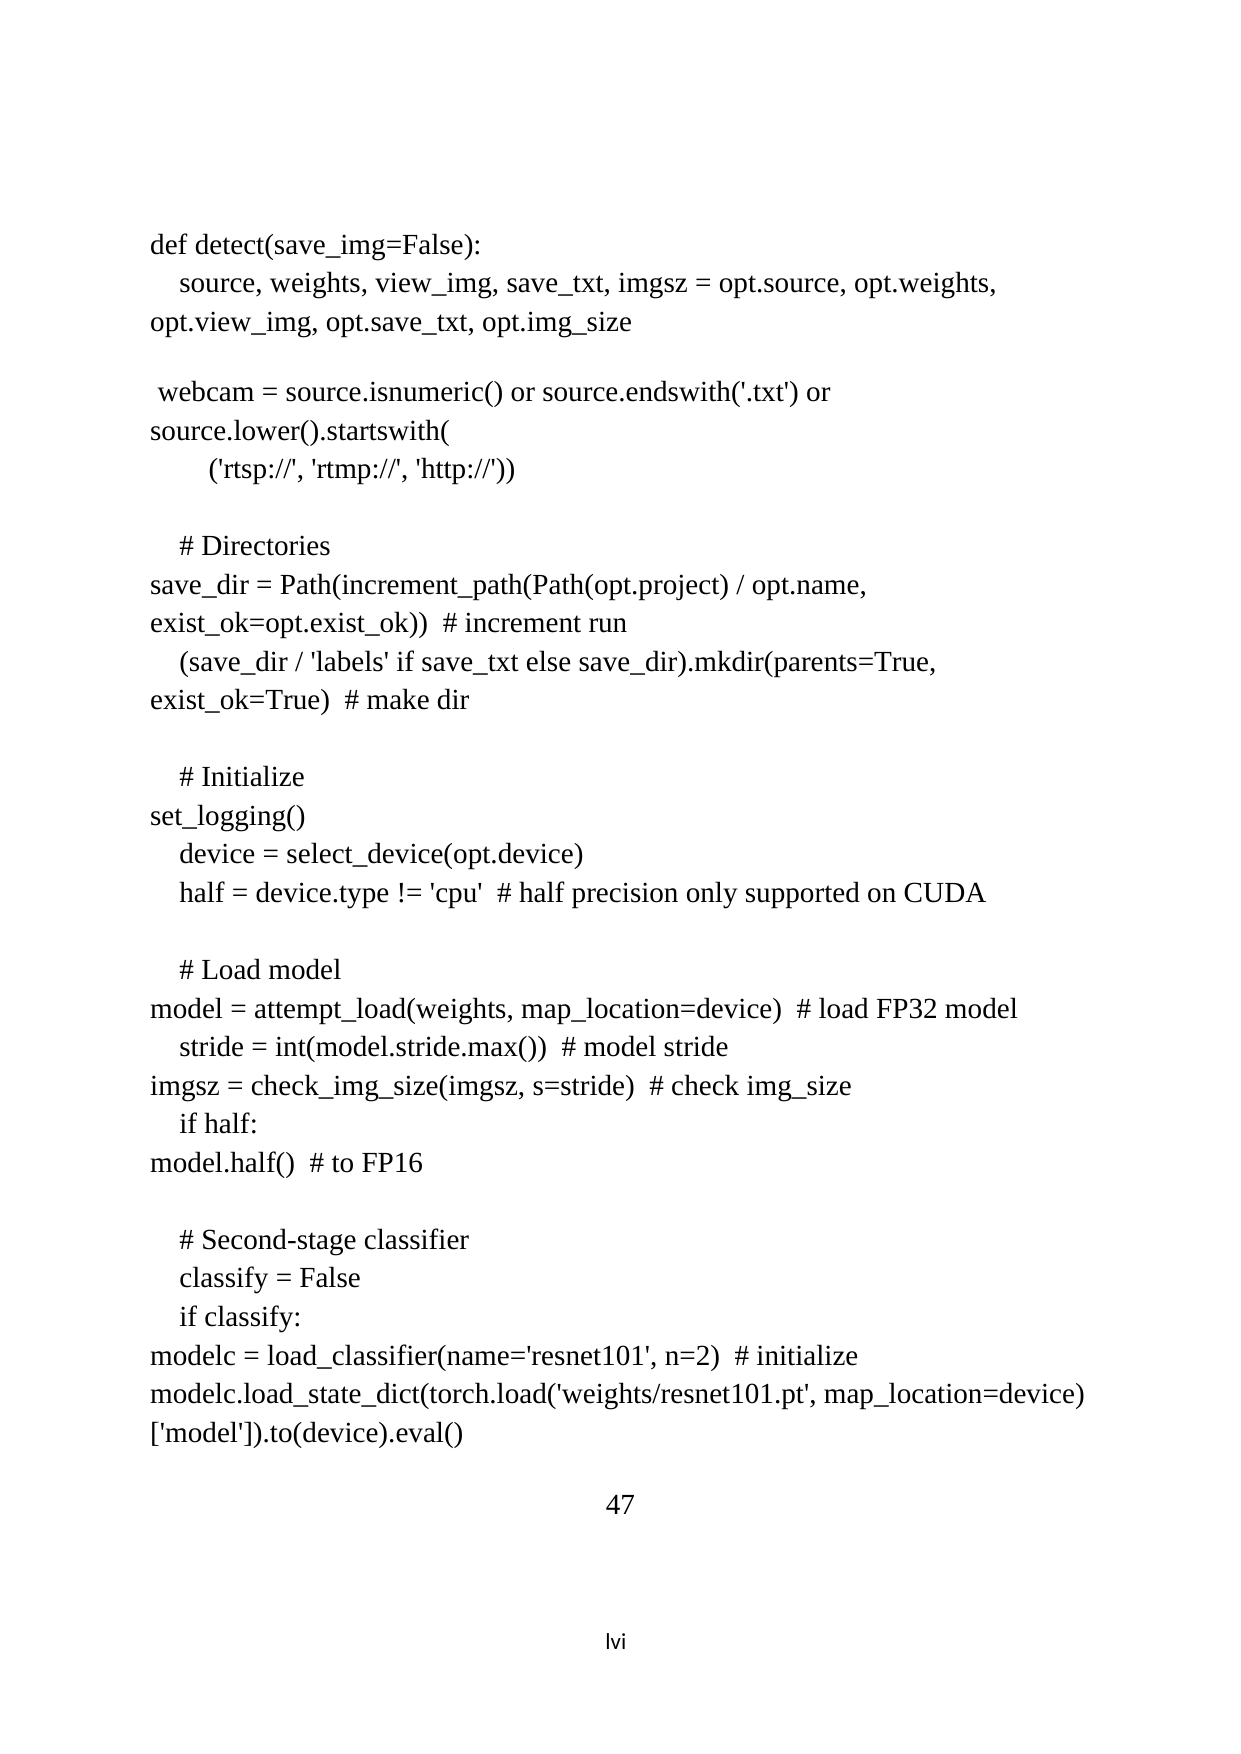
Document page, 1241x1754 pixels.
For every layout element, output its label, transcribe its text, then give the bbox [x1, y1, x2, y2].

text 47 [150, 1487, 1090, 1582]
text webcam = source.isnumeric() or source.endswith('.txt') or source.lower().startswith( ('rtsp://', 'rtmp://', 'http://')) # Directories save_dir = Path(increment_path(Path(opt.project) / opt.name, exist_ok=opt.exist_ok)) # increment run (save_dir / 'labels' if save_txt else save_dir).mkdir(parents=True, exist_ok=True) # make dir # Initialize set_logging() device = select_device(opt.device) half = device.type != 'cpu' # half precision only supported on CUDA # Load model model = attempt_load(weights, map_location=device) # load FP32 model stride = int(model.stride.max()) # model stride imgsz = check_img_size(imgsz, s=stride) # check img_size if half: model.half() # to FP16 # Second-stage classifier classify = False if classify: modelc = load_classifier(name='resnet101', n=2) # initialize modelc.load_state_dict(torch.load('weights/resnet101.pt', map_location=device)['model']).to(device).eval() [150, 374, 1090, 1448]
text def detect(save_img=False): source, weights, view_img, save_txt, imgsz = opt.source, opt.weights, opt.view_img, opt.save_txt, opt.img_size [150, 227, 1090, 370]
